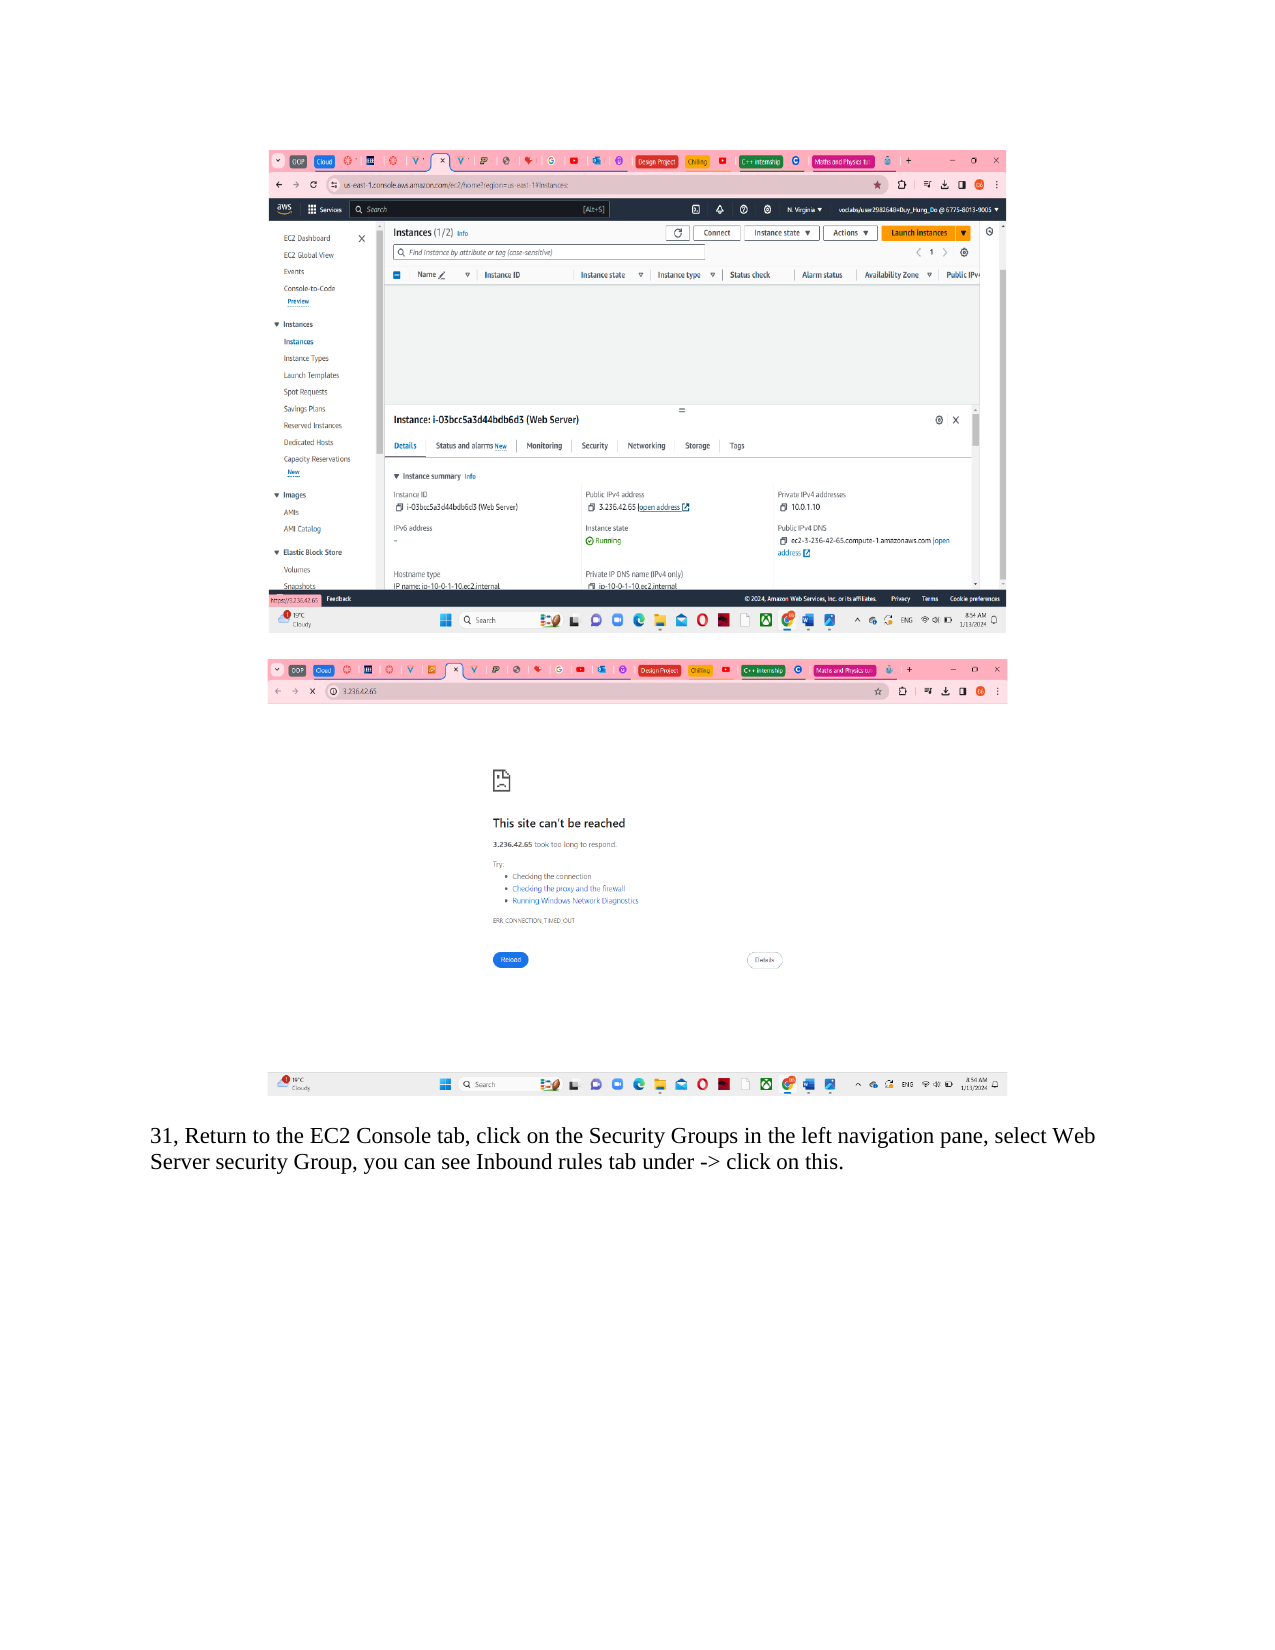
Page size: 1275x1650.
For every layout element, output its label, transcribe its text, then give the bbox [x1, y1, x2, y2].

text 31, Return to the EC2 Console tab, click on the Security Groups in the left navigation pane, select Web Server security Group, you can see Inbound rules tab under -> click on this. [150, 1122, 1125, 1174]
picture [267, 659, 1008, 1096]
picture [268, 150, 1007, 633]
